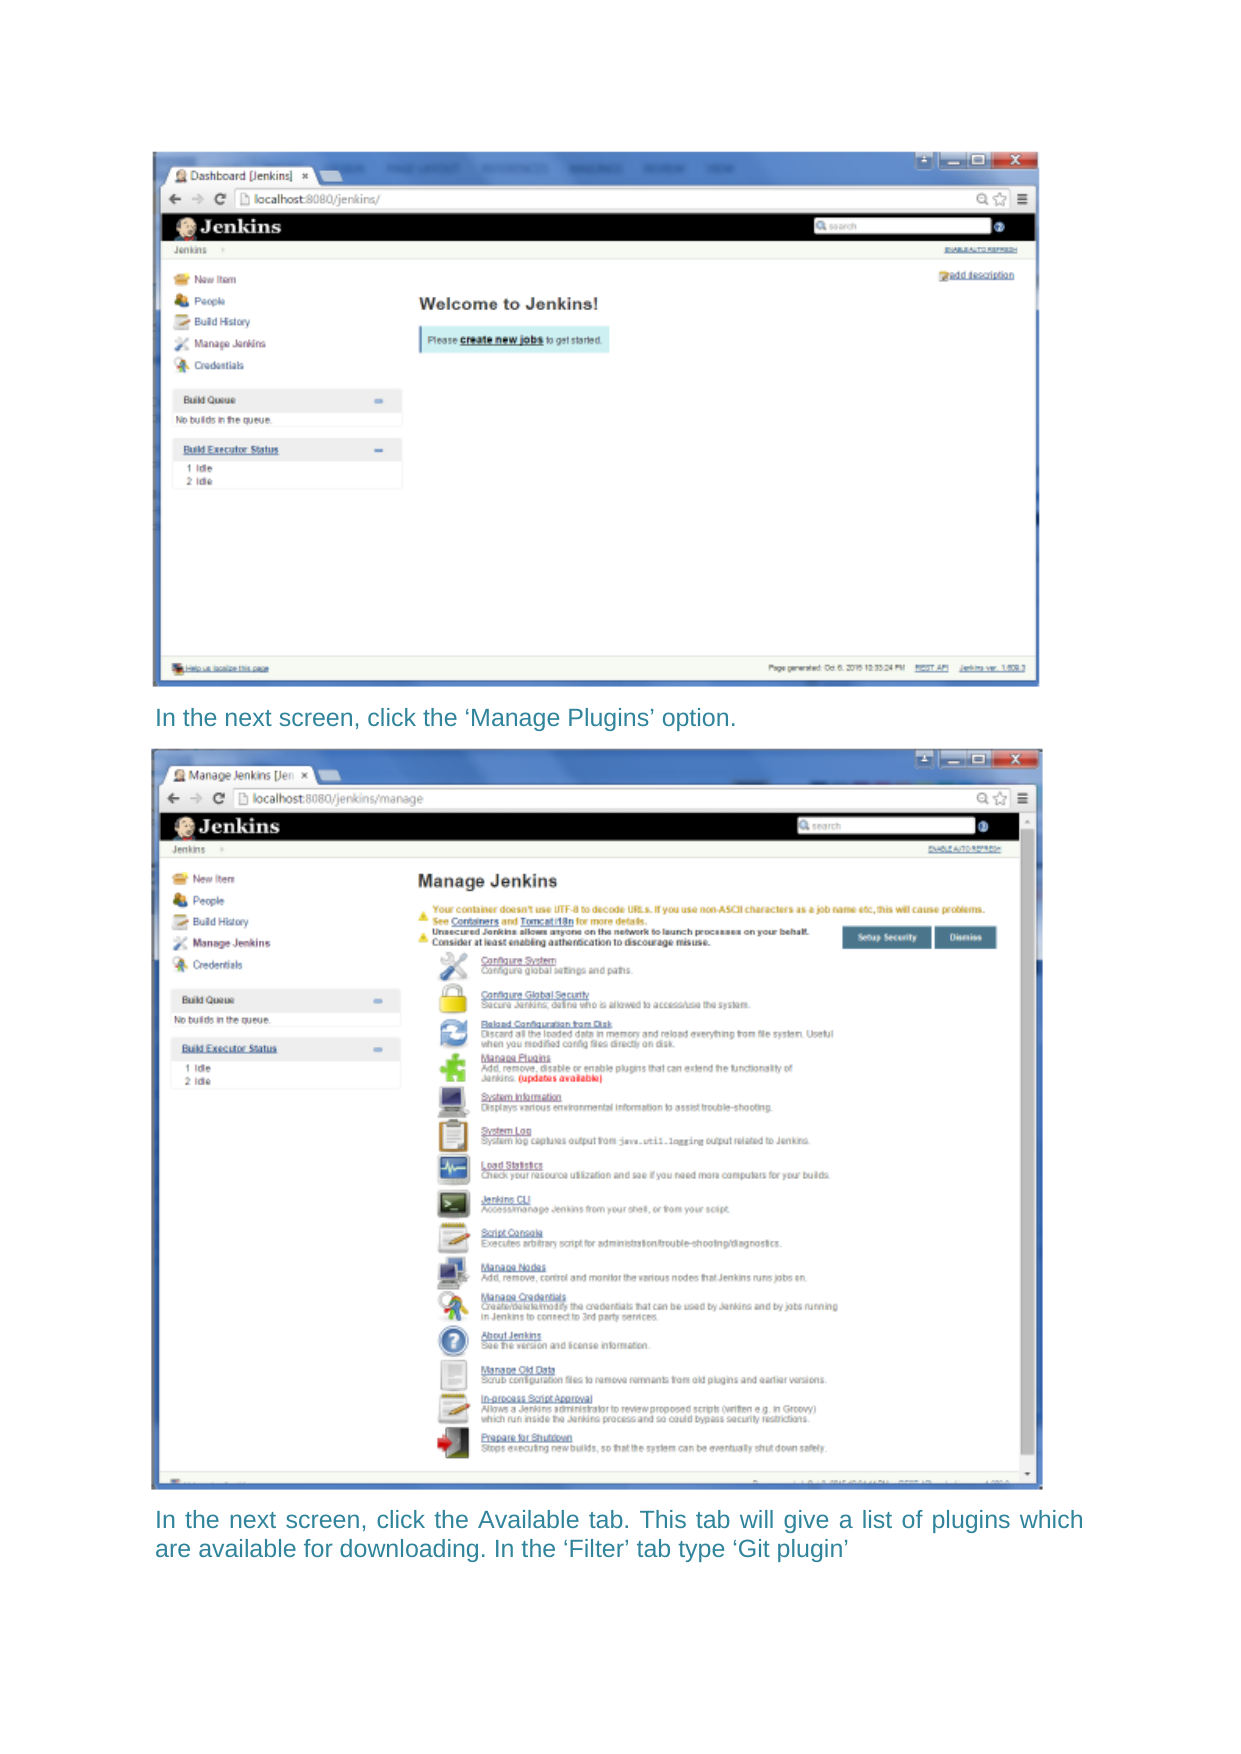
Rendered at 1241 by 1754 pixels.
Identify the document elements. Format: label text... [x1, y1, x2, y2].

picture [150, 746, 1046, 1493]
text In the next screen, click the Available tab. This tab will give a list of plugins which are available for downloading. In the ‘Filter’ tab type ‘Git plugin’ [155, 1505, 1085, 1563]
text In the next screen, click the ‘Manage Plugins’ option. [155, 702, 1085, 731]
picture [150, 150, 1041, 690]
